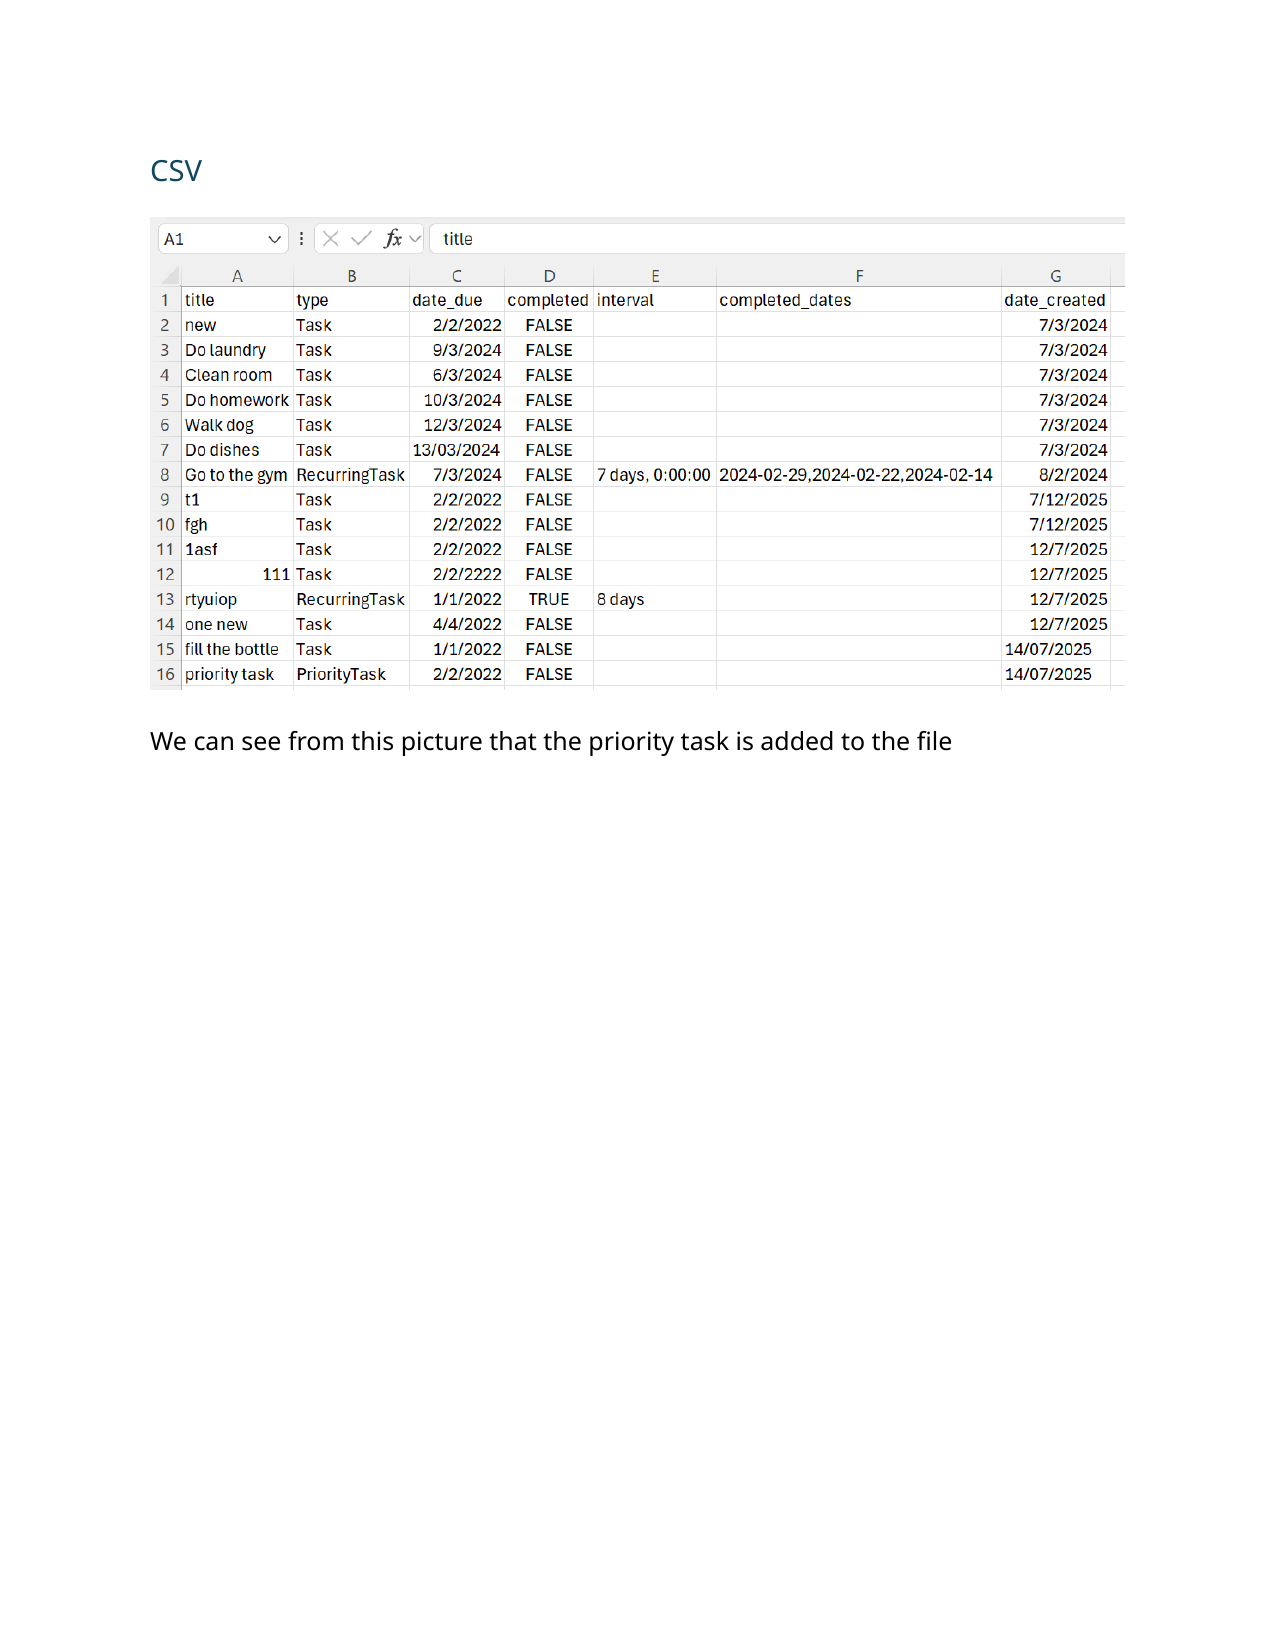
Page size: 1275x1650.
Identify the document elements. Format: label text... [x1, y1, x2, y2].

text We can see from this picture that the priority task is added to the file [150, 723, 1125, 757]
picture [150, 217, 1125, 690]
subtitle CSV [150, 150, 1125, 190]
